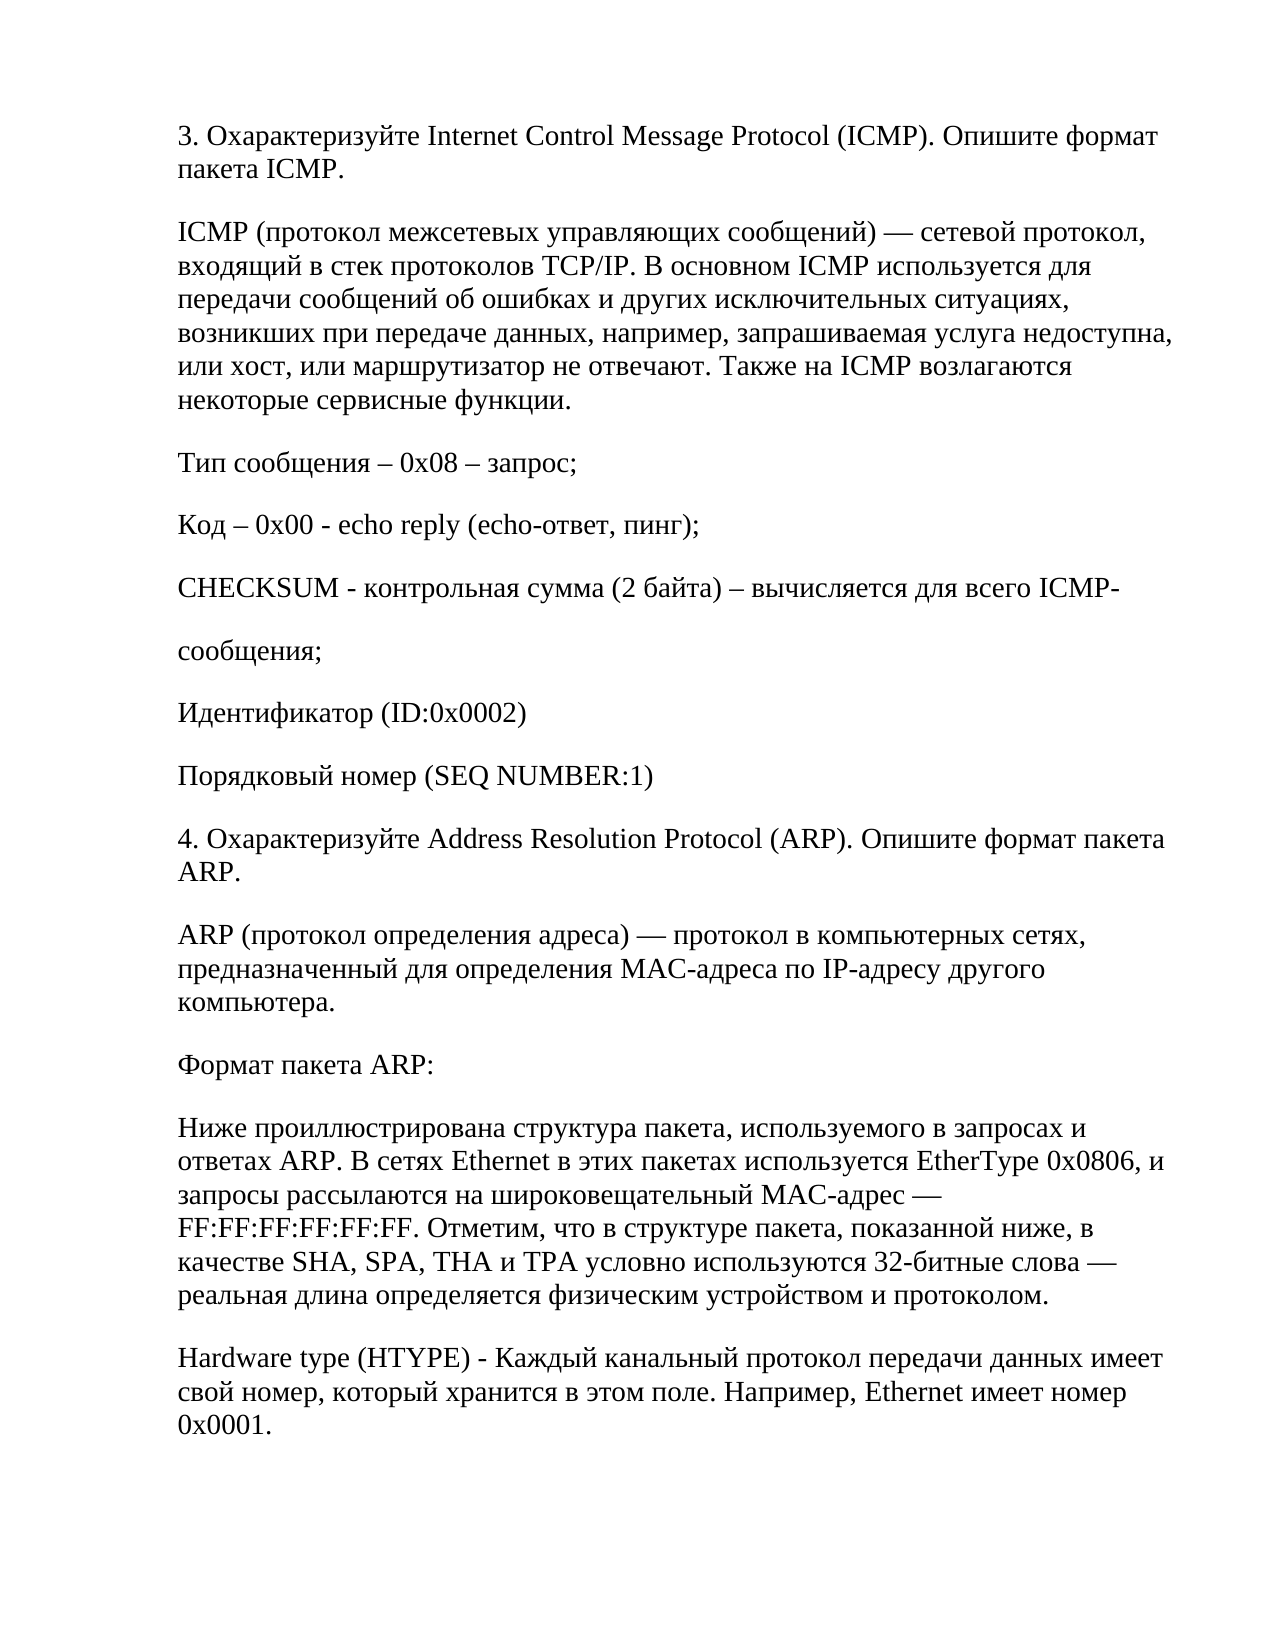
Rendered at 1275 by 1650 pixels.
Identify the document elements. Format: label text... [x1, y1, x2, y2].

text Формат пакета ARP: [177, 1047, 1186, 1081]
text Hardware type (HTYPE) - Каждый канальный протокол передачи данных имеет свой номер, который хранится в этом поле. Например, Ethernet имеет номер 0x0001. [177, 1340, 1186, 1441]
text Ниже проиллюстрирована структура пакета, используемого в запросах и ответах ARP. В сетях Ethernet в этих пакетах используется EtherType 0x0806, и запросы рассылаются на широковещательный MAC-адрес — FF:FF:FF:FF:FF:FF. Отметим, что в структуре пакета, показанной ниже, в качестве SHA, SPA, THA и TPA условно используются 32-битные слова — реальная длина определяется физическим устройством и протоколом. [177, 1110, 1186, 1311]
text Идентификатор (ID:0х0002) [177, 696, 1186, 729]
text Порядковый номер (SEQ NUMBER:1) [177, 758, 1186, 792]
text ARP (протокол определения адреса) — протокол в компьютерных сетях, предназначенный для определения MAC-адреса по IP-адресу другого компьютера. [177, 917, 1186, 1018]
text 3. Охарактеризуйте Internet Control Message Protocol (ICMP). Опишите формат пакета ICMP. [177, 118, 1186, 185]
text Код – 0х00 - echo reply (echo-ответ, пинг); [177, 507, 1186, 541]
text сообщения; [177, 633, 1186, 666]
text 4. Охарактеризуйте Address Resolution Protocol (ARP). Опишите формат пакета ARP. [177, 821, 1186, 888]
text Тип сообщения – 0х08 – запрос; [177, 445, 1186, 478]
text CHECKSUM - контрольная сумма (2 байта) – вычисляется для всего ICMP- [177, 570, 1186, 604]
text ICMP (протокол межсетевых управляющих сообщений) — сетевой протокол, входящий в стек протоколов TCP/IP. В основном ICMP используется для передачи сообщений об ошибках и других исключительных ситуациях, возникших при передаче данных, например, запрашиваемая услуга недоступна, или хост, или маршрутизатор не отвечают. Также на ICMP возлагаются некоторые сервисные функции. [177, 214, 1186, 416]
